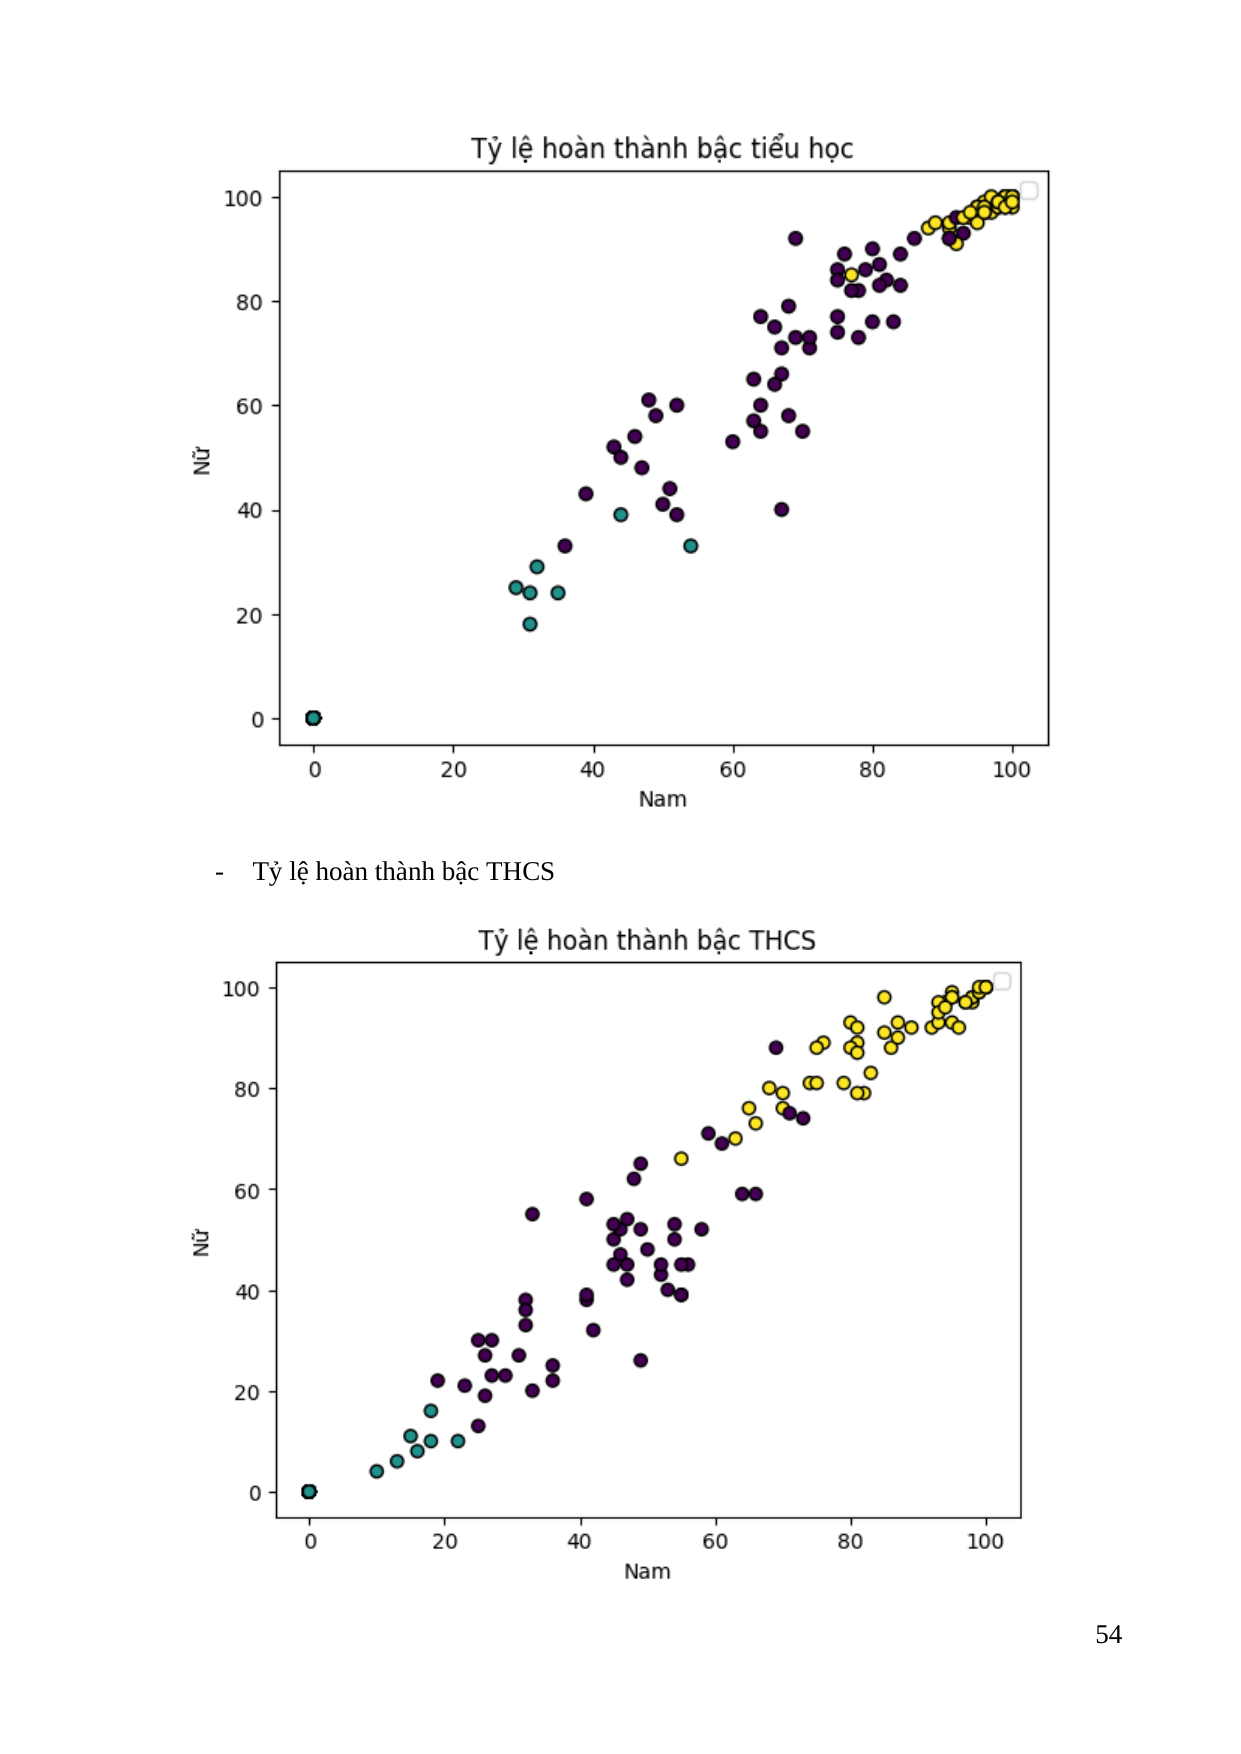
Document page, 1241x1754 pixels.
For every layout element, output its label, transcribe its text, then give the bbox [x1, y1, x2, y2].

picture [177, 914, 1034, 1597]
list Tỷ lệ hoàn thành bậc THCS [215, 855, 1122, 886]
picture [177, 118, 1062, 827]
